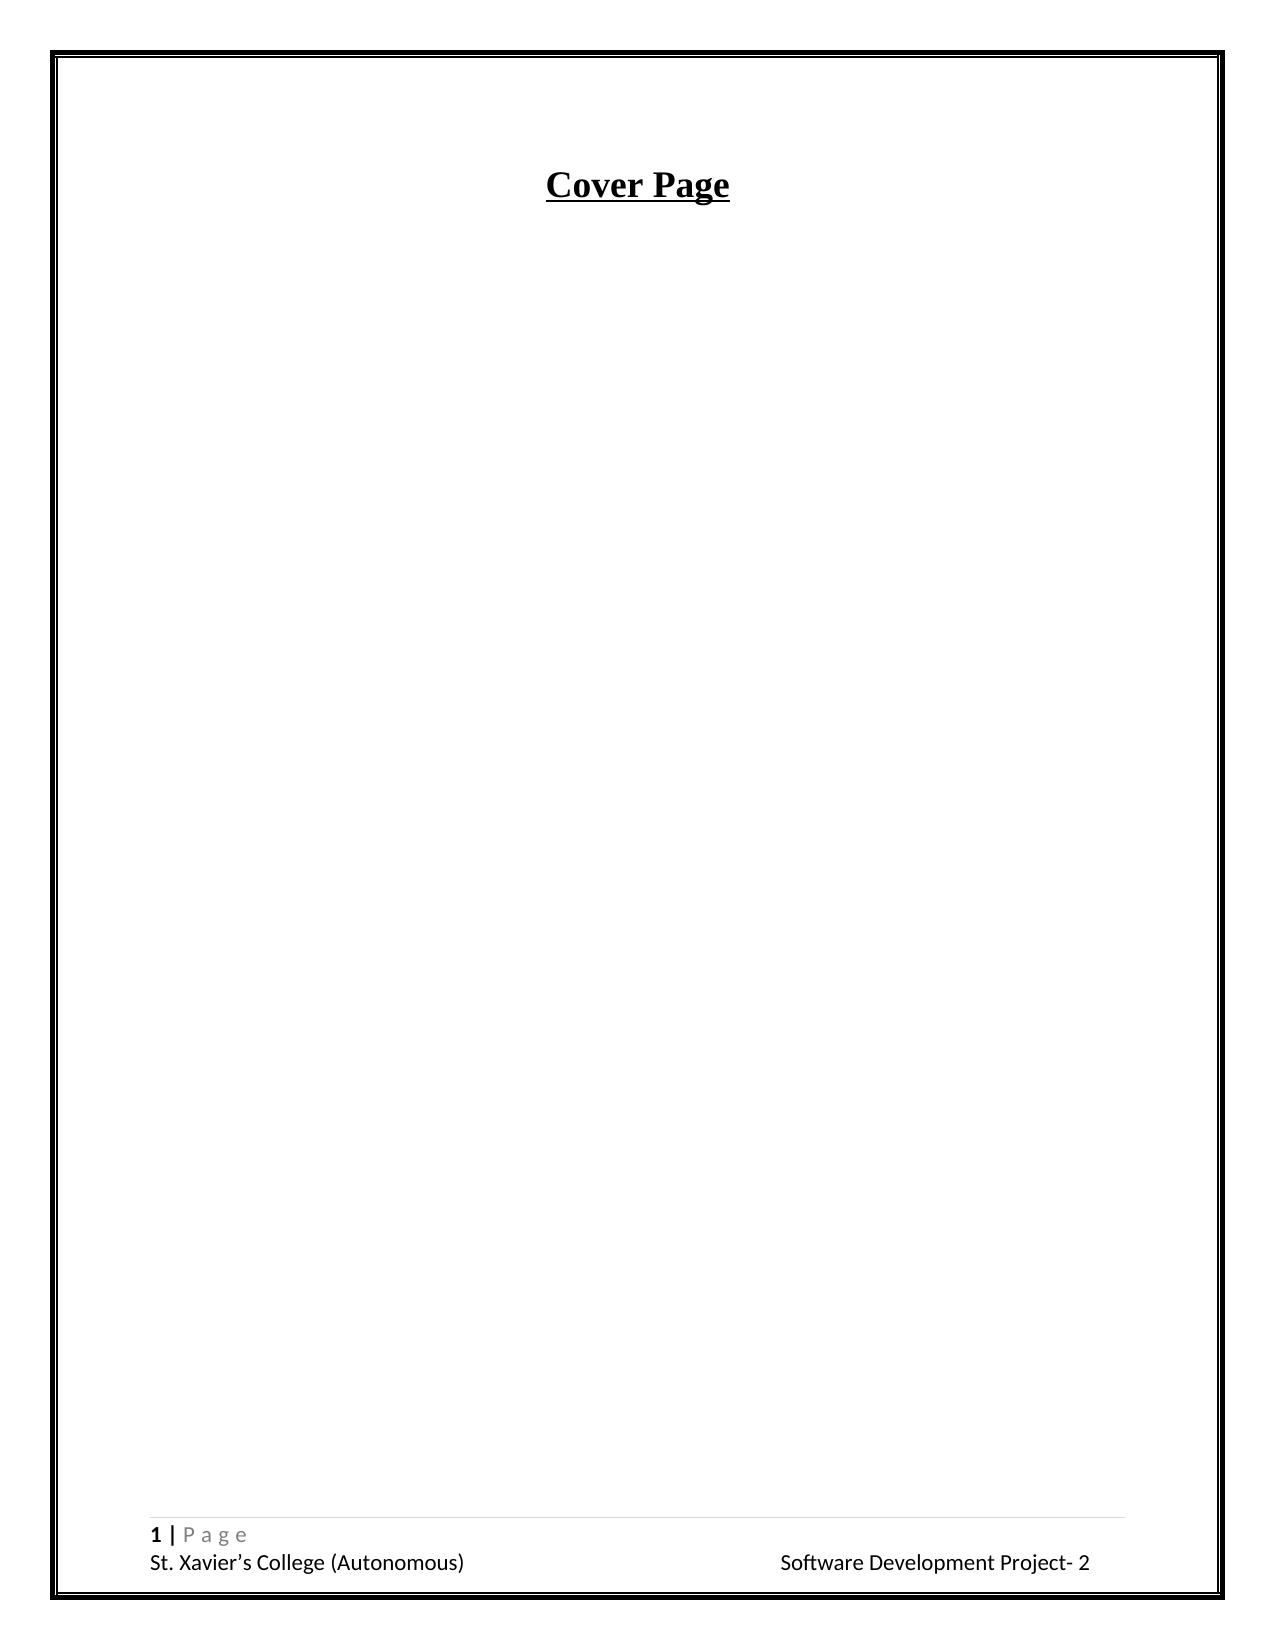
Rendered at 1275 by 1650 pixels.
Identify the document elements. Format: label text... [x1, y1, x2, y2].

text Cover Page [150, 162, 1125, 206]
